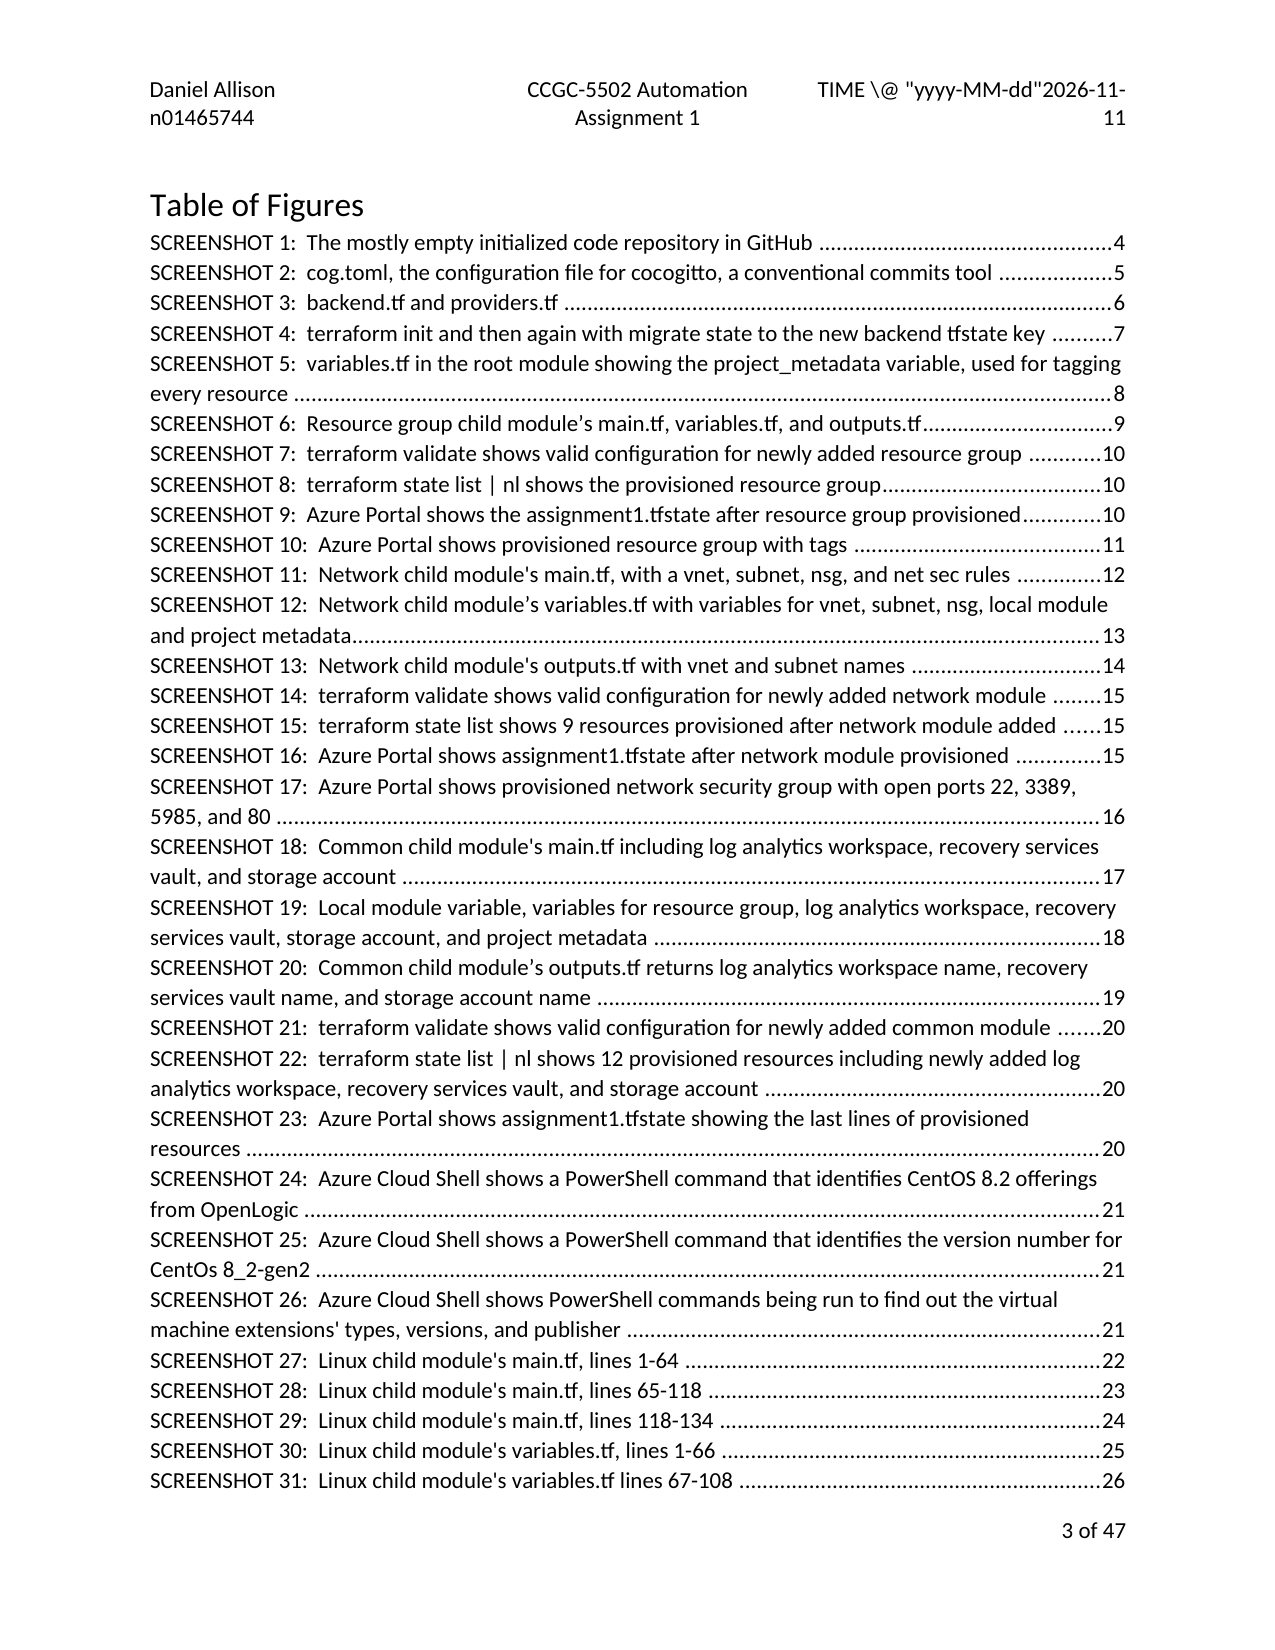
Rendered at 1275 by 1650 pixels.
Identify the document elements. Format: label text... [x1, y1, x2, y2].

text SCREENSHOT 27: Linux child module's main.tf, lines 1-64 22 [150, 1346, 1125, 1374]
text SCREENSHOT 7: terraform validate shows valid configuration for newly added resource group 10 [150, 439, 1125, 467]
text SCREENSHOT 16: Azure Portal shows assignment1.tfstate after network module provisioned 15 [150, 742, 1125, 769]
text SCREENSHOT 20: Common child module’s outputs.tf returns log analytics workspace name, recovery services vault name, and storage account name 19 [150, 953, 1125, 1011]
text SCREENSHOT 28: Linux child module's main.tf, lines 65-118 23 [150, 1376, 1125, 1404]
text SCREENSHOT 22: terraform state list | nl shows 12 provisioned resources including newly added log analytics workspace, recovery services vault, and storage account 20 [150, 1044, 1125, 1102]
text SCREENSHOT 2: cog.toml, the configuration file for cocogitto, a conventional commits tool 5 [150, 258, 1125, 286]
text SCREENSHOT 21: terraform validate shows valid configuration for newly added common module 20 [150, 1013, 1125, 1041]
text SCREENSHOT 12: Network child module’s variables.tf with variables for vnet, subnet, nsg, local module and project metadata 13 [150, 591, 1125, 649]
text SCREENSHOT 10: Azure Portal shows provisioned resource group with tags 11 [150, 530, 1125, 558]
subtitle Table of Figures [150, 184, 1125, 225]
text SCREENSHOT 1: The mostly empty initialized code repository in GitHub 4 [150, 228, 1125, 256]
text SCREENSHOT 4: terraform init and then again with migrate state to the new backend tfstate key 7 [150, 319, 1125, 347]
text SCREENSHOT 13: Network child module's outputs.tf with vnet and subnet names 14 [150, 651, 1125, 679]
text SCREENSHOT 5: variables.tf in the root module showing the project_metadata variable, used for tagging every resource 8 [150, 349, 1125, 407]
text SCREENSHOT 29: Linux child module's main.tf, lines 118-134 24 [150, 1406, 1125, 1434]
text SCREENSHOT 17: Azure Portal shows provisioned network security group with open ports 22, 3389, 5985, and 80 16 [150, 772, 1125, 830]
text SCREENSHOT 30: Linux child module's variables.tf, lines 1-66 25 [150, 1436, 1125, 1464]
text SCREENSHOT 31: Linux child module's variables.tf lines 67-108 26 [150, 1467, 1125, 1494]
text SCREENSHOT 26: Azure Cloud Shell shows PowerShell commands being run to find out the virtual machine extensions' types, versions, and publisher 21 [150, 1285, 1125, 1343]
text SCREENSHOT 15: terraform state list shows 9 resources provisioned after network module added 15 [150, 711, 1125, 739]
text SCREENSHOT 25: Azure Cloud Shell shows a PowerShell command that identifies the version number for CentOs 8_2-gen2 21 [150, 1225, 1125, 1283]
text SCREENSHOT 14: terraform validate shows valid configuration for newly added network module 15 [150, 681, 1125, 709]
text SCREENSHOT 3: backend.tf and providers.tf 6 [150, 288, 1125, 316]
text SCREENSHOT 24: Azure Cloud Shell shows a PowerShell command that identifies CentOS 8.2 offerings from OpenLogic 21 [150, 1164, 1125, 1223]
text SCREENSHOT 19: Local module variable, variables for resource group, log analytics workspace, recovery services vault, storage account, and project metadata 18 [150, 893, 1125, 951]
text SCREENSHOT 6: Resource group child module’s main.tf, variables.tf, and outputs.tf 9 [150, 409, 1125, 437]
text SCREENSHOT 18: Common child module's main.tf including log analytics workspace, recovery services vault, and storage account 17 [150, 832, 1125, 890]
text SCREENSHOT 8: terraform state list | nl shows the provisioned resource group 10 [150, 470, 1125, 498]
text SCREENSHOT 23: Azure Portal shows assignment1.tfstate showing the last lines of provisioned resources 20 [150, 1104, 1125, 1162]
text SCREENSHOT 9: Azure Portal shows the assignment1.tfstate after resource group provisioned 10 [150, 500, 1125, 528]
text SCREENSHOT 11: Network child module's main.tf, with a vnet, subnet, nsg, and net sec rules 12 [150, 560, 1125, 588]
